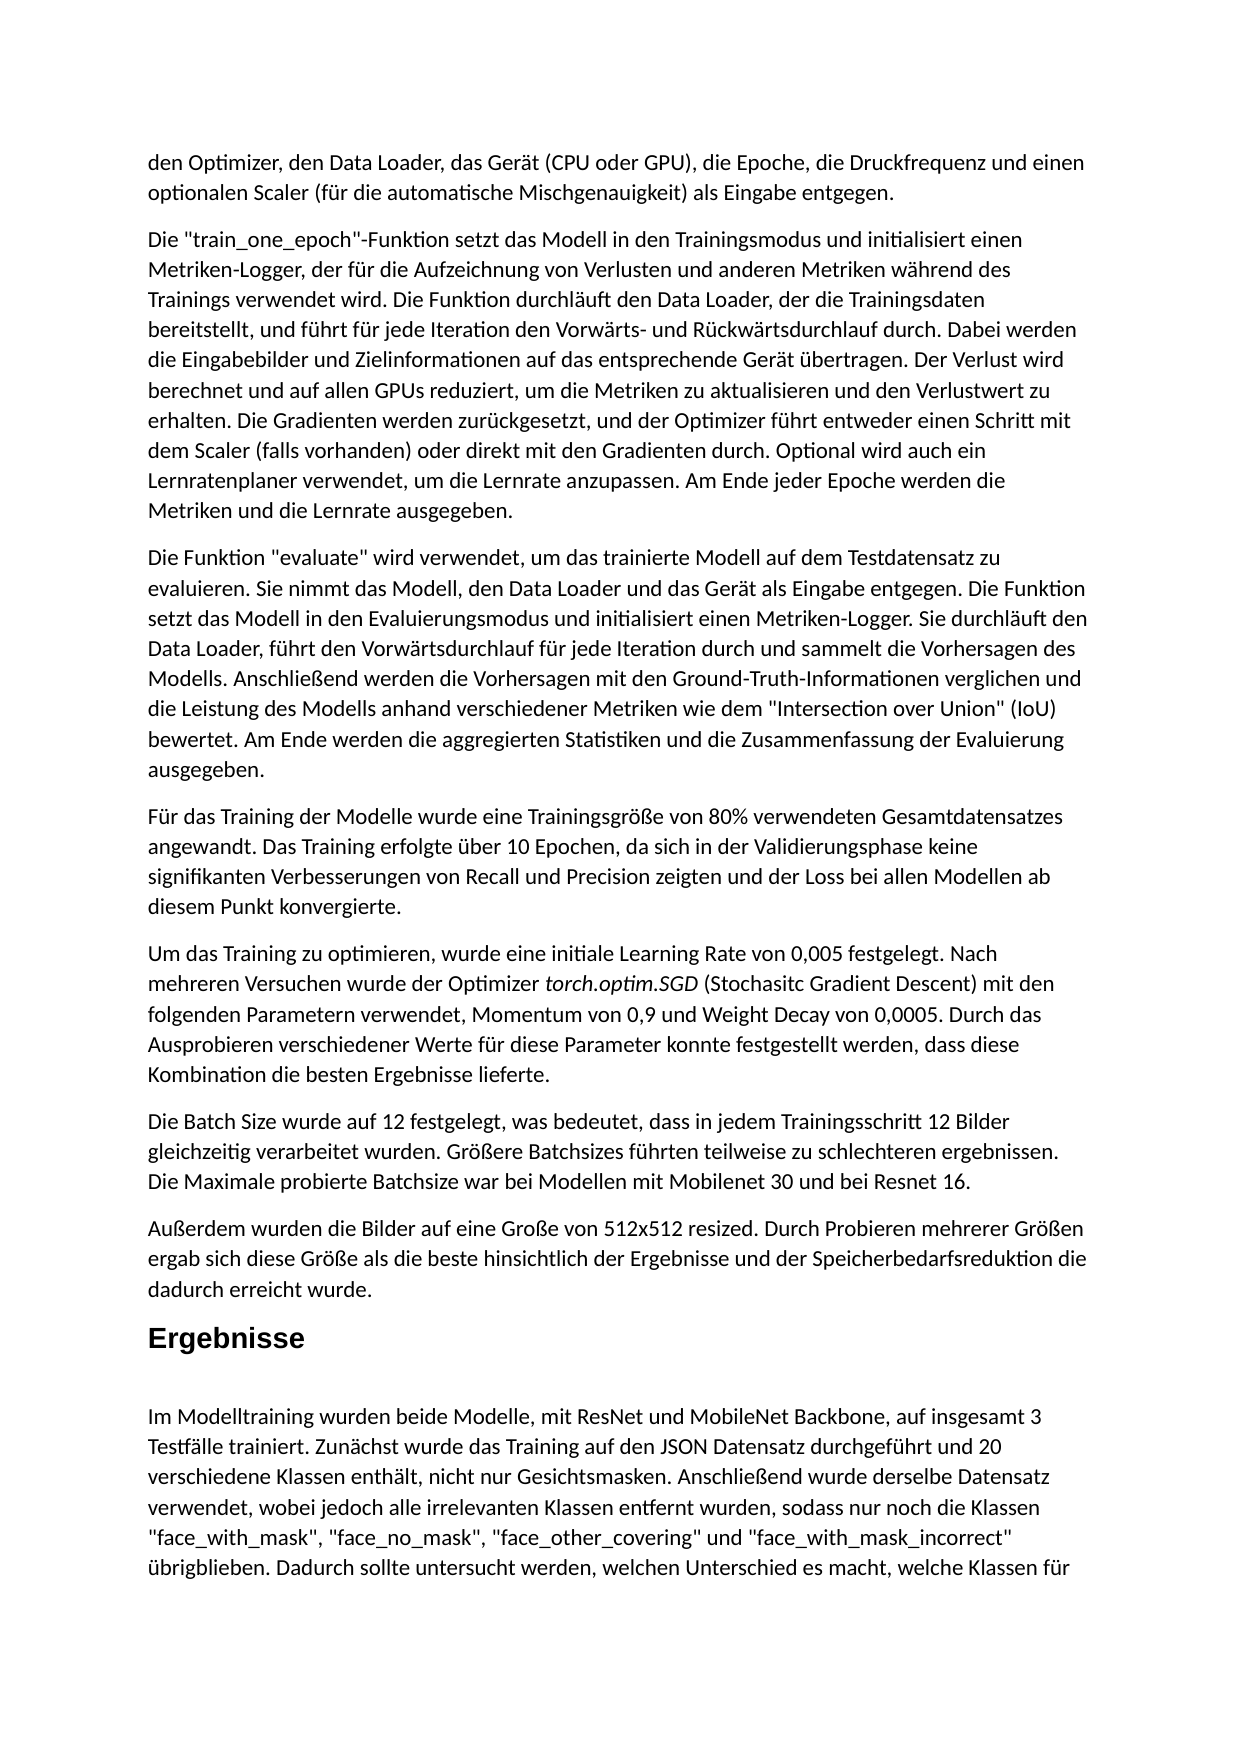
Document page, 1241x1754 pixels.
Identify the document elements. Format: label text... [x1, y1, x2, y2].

text Die "train_one_epoch"-Funktion setzt das Modell in den Trainingsmodus und initialisiert einen Metriken-Logger, der für die Aufzeichnung von Verlusten und anderen Metriken während des Trainings verwendet wird. Die Funktion durchläuft den Data Loader, der die Trainingsdaten bereitstellt, und führt für jede Iteration den Vorwärts- und Rückwärtsdurchlauf durch. Dabei werden die Eingabebilder und Zielinformationen auf das entsprechende Gerät übertragen. Der Verlust wird berechnet und auf allen GPUs reduziert, um die Metriken zu aktualisieren und den Verlustwert zu erhalten. Die Gradienten werden zurückgesetzt, und der Optimizer führt entweder einen Schritt mit dem Scaler (falls vorhanden) oder direkt mit den Gradienten durch. Optional wird auch ein Lernratenplaner verwendet, um die Lernrate anzupassen. Am Ende jeder Epoche werden die Metriken und die Lernrate ausgegeben. [148, 225, 1093, 524]
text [148, 148, 1093, 206]
subtitle Ergebnisse [148, 1322, 1093, 1355]
text Die Batch Size wurde auf 12 festgelegt, was bedeutet, dass in jedem Trainingsschritt 12 Bilder gleichzeitig verarbeitet wurden. Größere Batchsizes führten teilweise zu schlechteren ergebnissen. Die Maximale probierte Batchsize war bei Modellen mit Mobilenet 30 und bei Resnet 16. [148, 1107, 1093, 1195]
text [148, 1402, 1093, 1581]
text Außerdem wurden die Bilder auf eine Große von 512x512 resized. Durch Probieren mehrerer Größen ergab sich diese Größe als die beste hinsichtlich der Ergebnisse und der Speicherbedarfsreduktion die dadurch erreicht wurde. [148, 1214, 1093, 1303]
text Für das Training der Modelle wurde eine Trainingsgröße von 80% verwendeten Gesamtdatensatzes angewandt. Das Training erfolgte über 10 Epochen, da sich in der Validierungsphase keine signifikanten Verbesserungen von Recall und Precision zeigten und der Loss bei allen Modellen ab diesem Punkt konvergierte. [148, 802, 1093, 920]
text Um das Training zu optimieren, wurde eine initiale Learning Rate von 0,005 festgelegt. Nach mehreren Versuchen wurde der Optimizer torch.optim.SGD (Stochasitc Gradient Descent) mit den folgenden Parametern verwendet, Momentum von 0,9 und Weight Decay von 0,0005. Durch das Ausprobieren verschiedener Werte für diese Parameter konnte festgestellt werden, dass diese Kombination die besten Ergebnisse lieferte. [148, 939, 1093, 1088]
text Die Funktion "evaluate" wird verwendet, um das trainierte Modell auf dem Testdatensatz zu evaluieren. Sie nimmt das Modell, den Data Loader und das Gerät als Eingabe entgegen. Die Funktion setzt das Modell in den Evaluierungsmodus und initialisiert einen Metriken-Logger. Sie durchläuft den Data Loader, führt den Vorwärtsdurchlauf für jede Iteration durch und sammelt die Vorhersagen des Modells. Anschließend werden die Vorhersagen mit den Ground-Truth-Informationen verglichen und die Leistung des Modells anhand verschiedener Metriken wie dem "Intersection over Union" (IoU) bewertet. Am Ende werden die aggregierten Statistiken und die Zusammenfassung der Evaluierung ausgegeben. [148, 543, 1093, 783]
